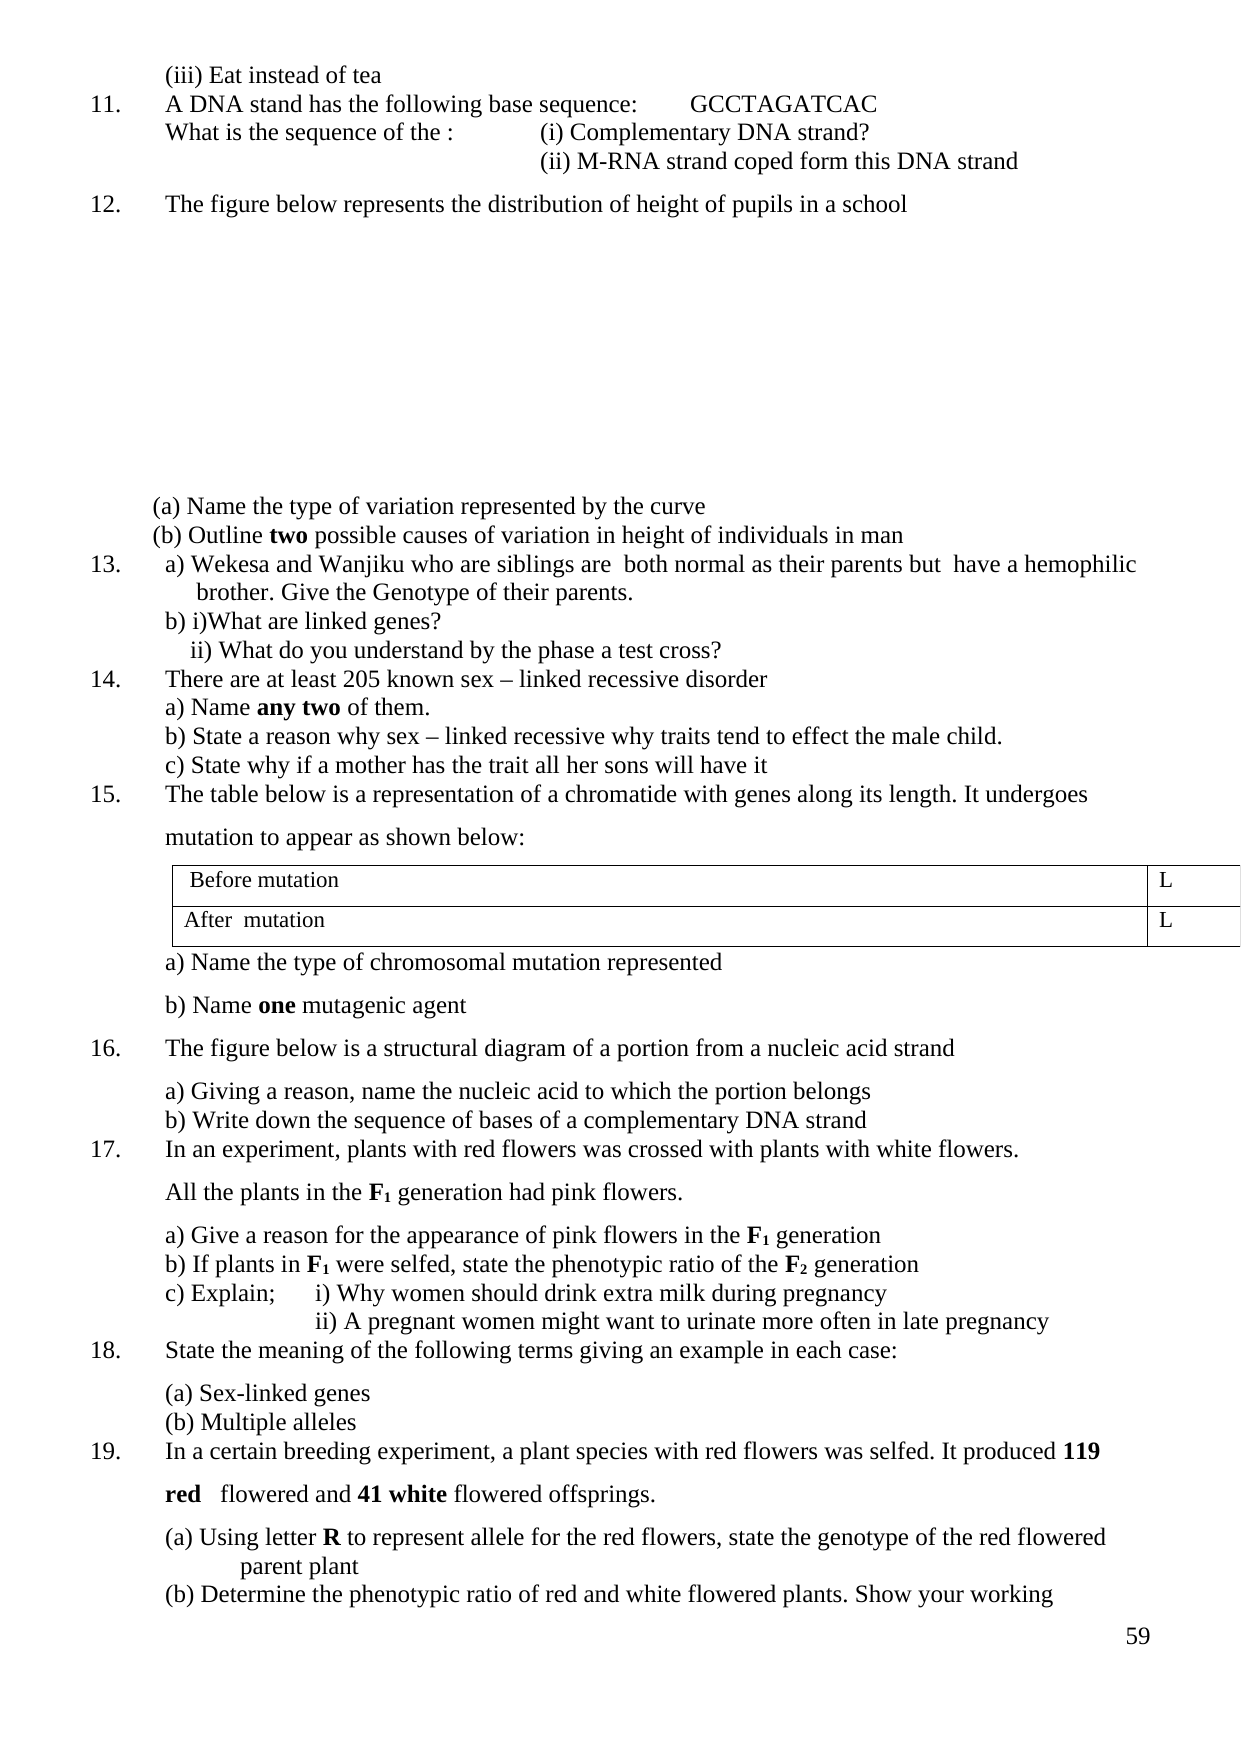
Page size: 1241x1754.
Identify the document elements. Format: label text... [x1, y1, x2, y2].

text a) Name the type of chromosomal mutation represented [90, 947, 1150, 976]
text b) i)What are linked genes? [90, 606, 1150, 635]
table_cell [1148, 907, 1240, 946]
text red flowered and 41 white flowered offsprings. [90, 1479, 1150, 1508]
text a) Giving a reason, name the nucleic acid to which the portion belongs [165, 1076, 1150, 1105]
text ii) What do you understand by the phase a test cross? [90, 635, 1150, 664]
text 13. a) Wekesa and Wanjiku who are siblings are both normal as their parents but have a hemophilic [90, 549, 1150, 577]
text mutation to appear as shown below: [90, 822, 1150, 851]
text All the plants in the F1 generation had pink flowers. [90, 1177, 1150, 1206]
text b) State a reason why sex – linked recessive why traits tend to effect the male child. [90, 721, 1150, 750]
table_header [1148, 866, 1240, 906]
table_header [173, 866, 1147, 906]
text (a) Using letter R to represent allele for the red flowers, state the genotype of the red flowered [90, 1522, 1150, 1551]
text b) Write down the sequence of bases of a complementary DNA strand [90, 1105, 1150, 1134]
text b) Name one mutagenic agent [90, 990, 1150, 1019]
text 15. The table below is a representation of a chromatide with genes along its length. It undergoes [90, 779, 1150, 807]
text 16. The figure below is a structural diagram of a portion from a nucleic acid strand [90, 1033, 1150, 1062]
text (iii) Eat instead of tea [90, 60, 1150, 89]
text b) If plants in F1 were selfed, state the phenotypic ratio of the F2 generation [90, 1249, 1150, 1278]
text 14. There are at least 205 known sex – linked recessive disorder [90, 664, 1150, 692]
text (ii) M-RNA strand coped form this DNA strand [90, 146, 1150, 175]
text 11. A DNA stand has the following base sequence: GCCTAGATCAC What is the sequence of the : (i) Complementary DNA strand? [90, 89, 1150, 146]
text (a) Name the type of variation represented by the curve [90, 491, 1150, 520]
text brother. Give the Genotype of their parents. [90, 577, 1150, 606]
text 18. State the meaning of the following terms giving an example in each case: [90, 1335, 1150, 1364]
text (b) Determine the phenotypic ratio of red and white flowered plants. Show your working [90, 1579, 1150, 1608]
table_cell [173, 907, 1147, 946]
text 17. In an experiment, plants with red flowers was crossed with plants with white flowers. [90, 1134, 1150, 1163]
text c) Explain; i) Why women should drink extra milk during pregnancy [90, 1278, 1150, 1306]
text a) Name any two of them. [90, 692, 1150, 721]
text ii) A pregnant women might want to urinate more often in late pregnancy [90, 1306, 1150, 1335]
text 19. In a certain breeding experiment, a plant species with red flowers was selfed. It produced 119 [90, 1436, 1150, 1464]
text 12. The figure below represents the distribution of height of pupils in a school [90, 189, 1150, 218]
text (a) Sex-linked genes [90, 1378, 1150, 1407]
text c) State why if a mother has the trait all her sons will have it [90, 750, 1150, 779]
text parent plant [90, 1551, 1150, 1579]
text a) Give a reason for the appearance of pink flowers in the F1 generation [90, 1220, 1150, 1249]
text (b) Multiple alleles [90, 1407, 1150, 1436]
text (b) Outline two possible causes of variation in height of individuals in man [127, 520, 1150, 549]
